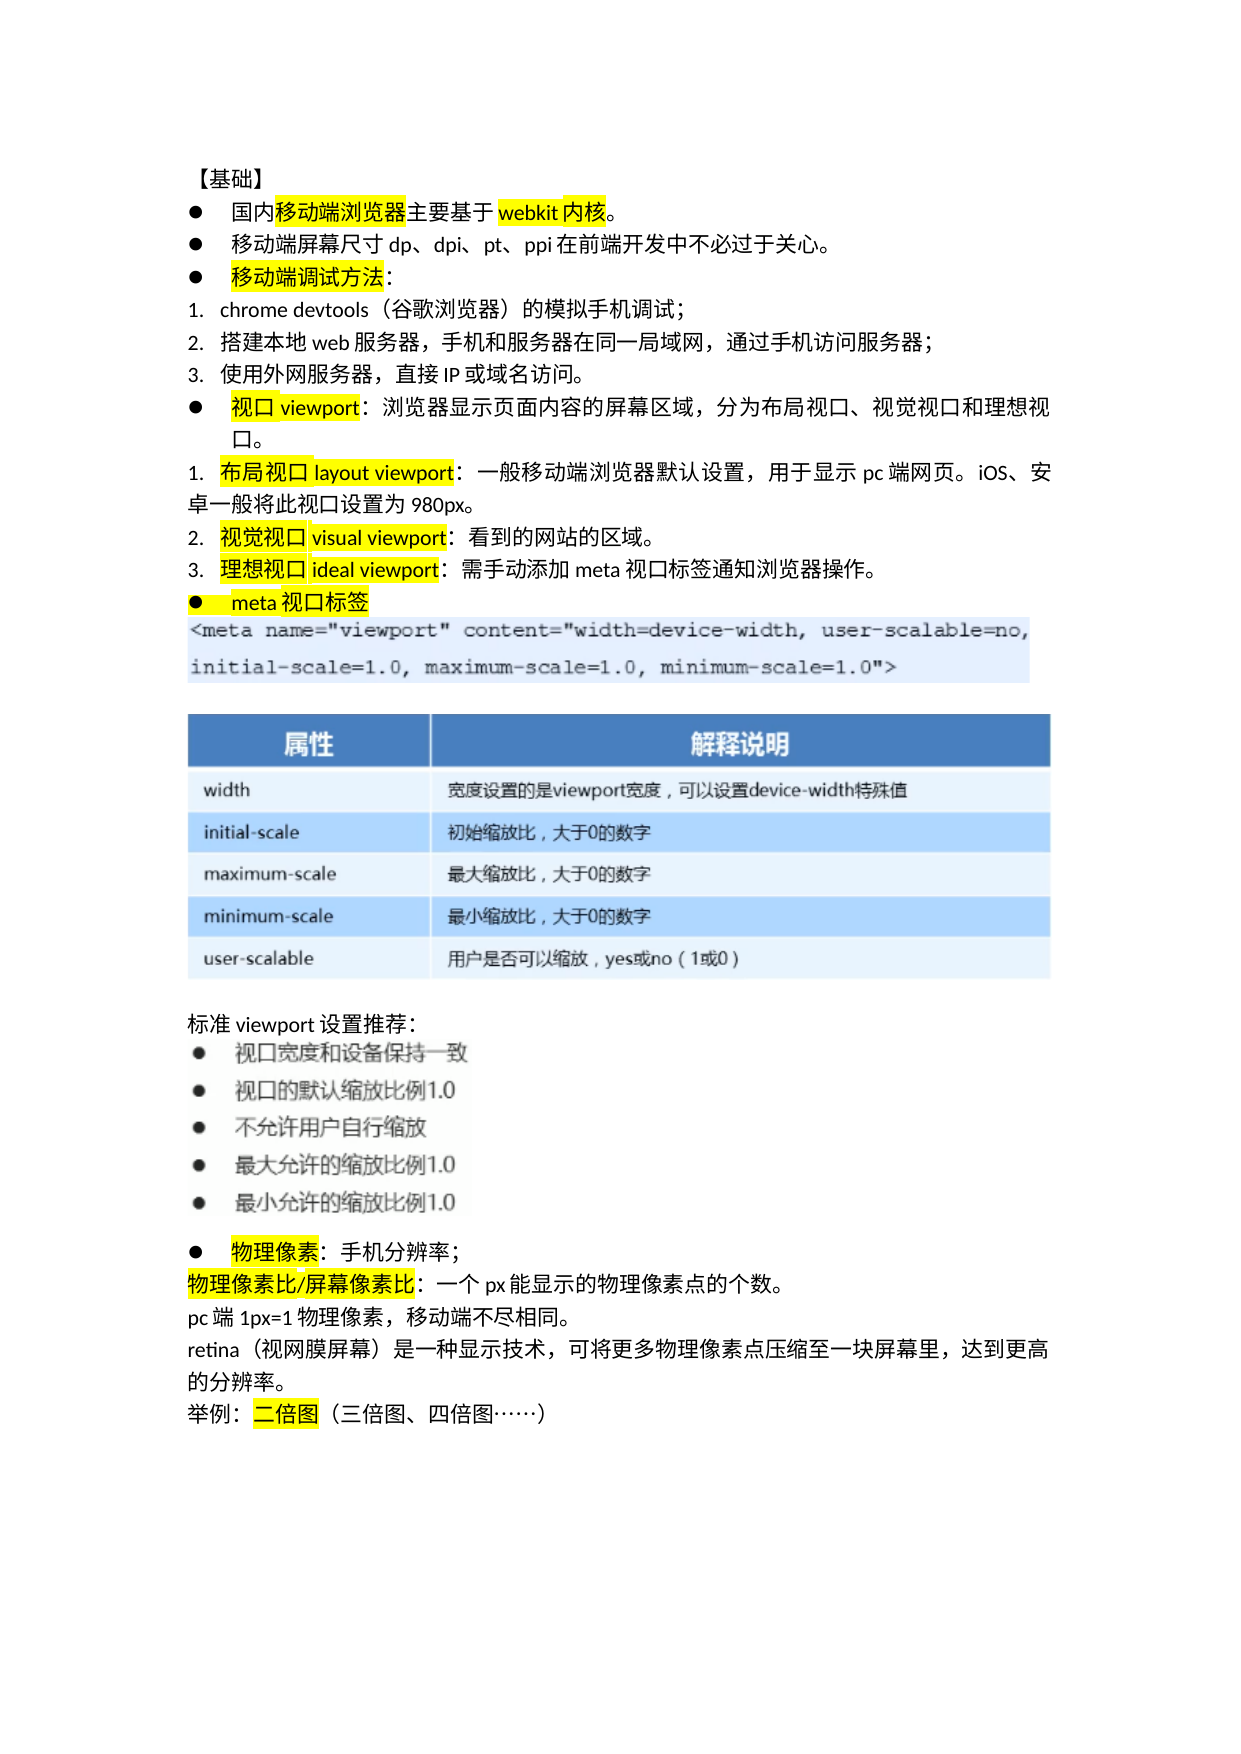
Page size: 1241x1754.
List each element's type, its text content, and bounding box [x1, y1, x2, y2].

list 使用外网服务器，直接IP或域名访问。 [187, 357, 1053, 389]
list 理想视口ideal viewport：需手动添加meta视口标签通知浏览器操作。 [187, 552, 1053, 584]
list pc端1px=1物理像素，移动端不尽相同。 [187, 1299, 1053, 1332]
list 国内移动端浏览器主要基于webkit内核。 [187, 194, 1053, 227]
list 物理像素：手机分辨率； [187, 1234, 1053, 1267]
picture [187, 617, 1030, 683]
picture [187, 714, 1052, 980]
list 物理像素比/屏幕像素比：一个px能显示的物理像素点的个数。 [187, 1267, 1053, 1299]
list 视觉视口visual viewport：看到的网站的区域。 [187, 519, 1053, 552]
list 搭建本地web服务器，手机和服务器在同一局域网，通过手机访问服务器； [187, 324, 1053, 357]
picture [187, 1039, 472, 1216]
list 移动端调试方法： [187, 259, 1053, 292]
list 移动端屏幕尺寸dp、dpi、pt、ppi在前端开发中不必过于关心。 [187, 227, 1053, 259]
list 视口viewport：浏览器显示页面内容的屏幕区域，分为布局视口、视觉视口和理想视口。 [187, 389, 1053, 454]
list 【基础】 [187, 162, 1053, 194]
list retina（视网膜屏幕）是一种显示技术，可将更多物理像素点压缩至一块屏幕里，达到更高的分辨率。 [187, 1332, 1053, 1397]
list meta视口标签 [187, 584, 1053, 617]
list 举例：二倍图（三倍图、四倍图……） [187, 1397, 1053, 1429]
list 布局视口layout viewport：一般移动端浏览器默认设置，用于显示pc端网页。iOS、安卓一般将此视口设置为980px。 [187, 454, 1053, 519]
list 标准viewport设置推荐： [187, 1007, 1053, 1039]
list chrome devtools（谷歌浏览器）的模拟手机调试； [187, 292, 1053, 324]
